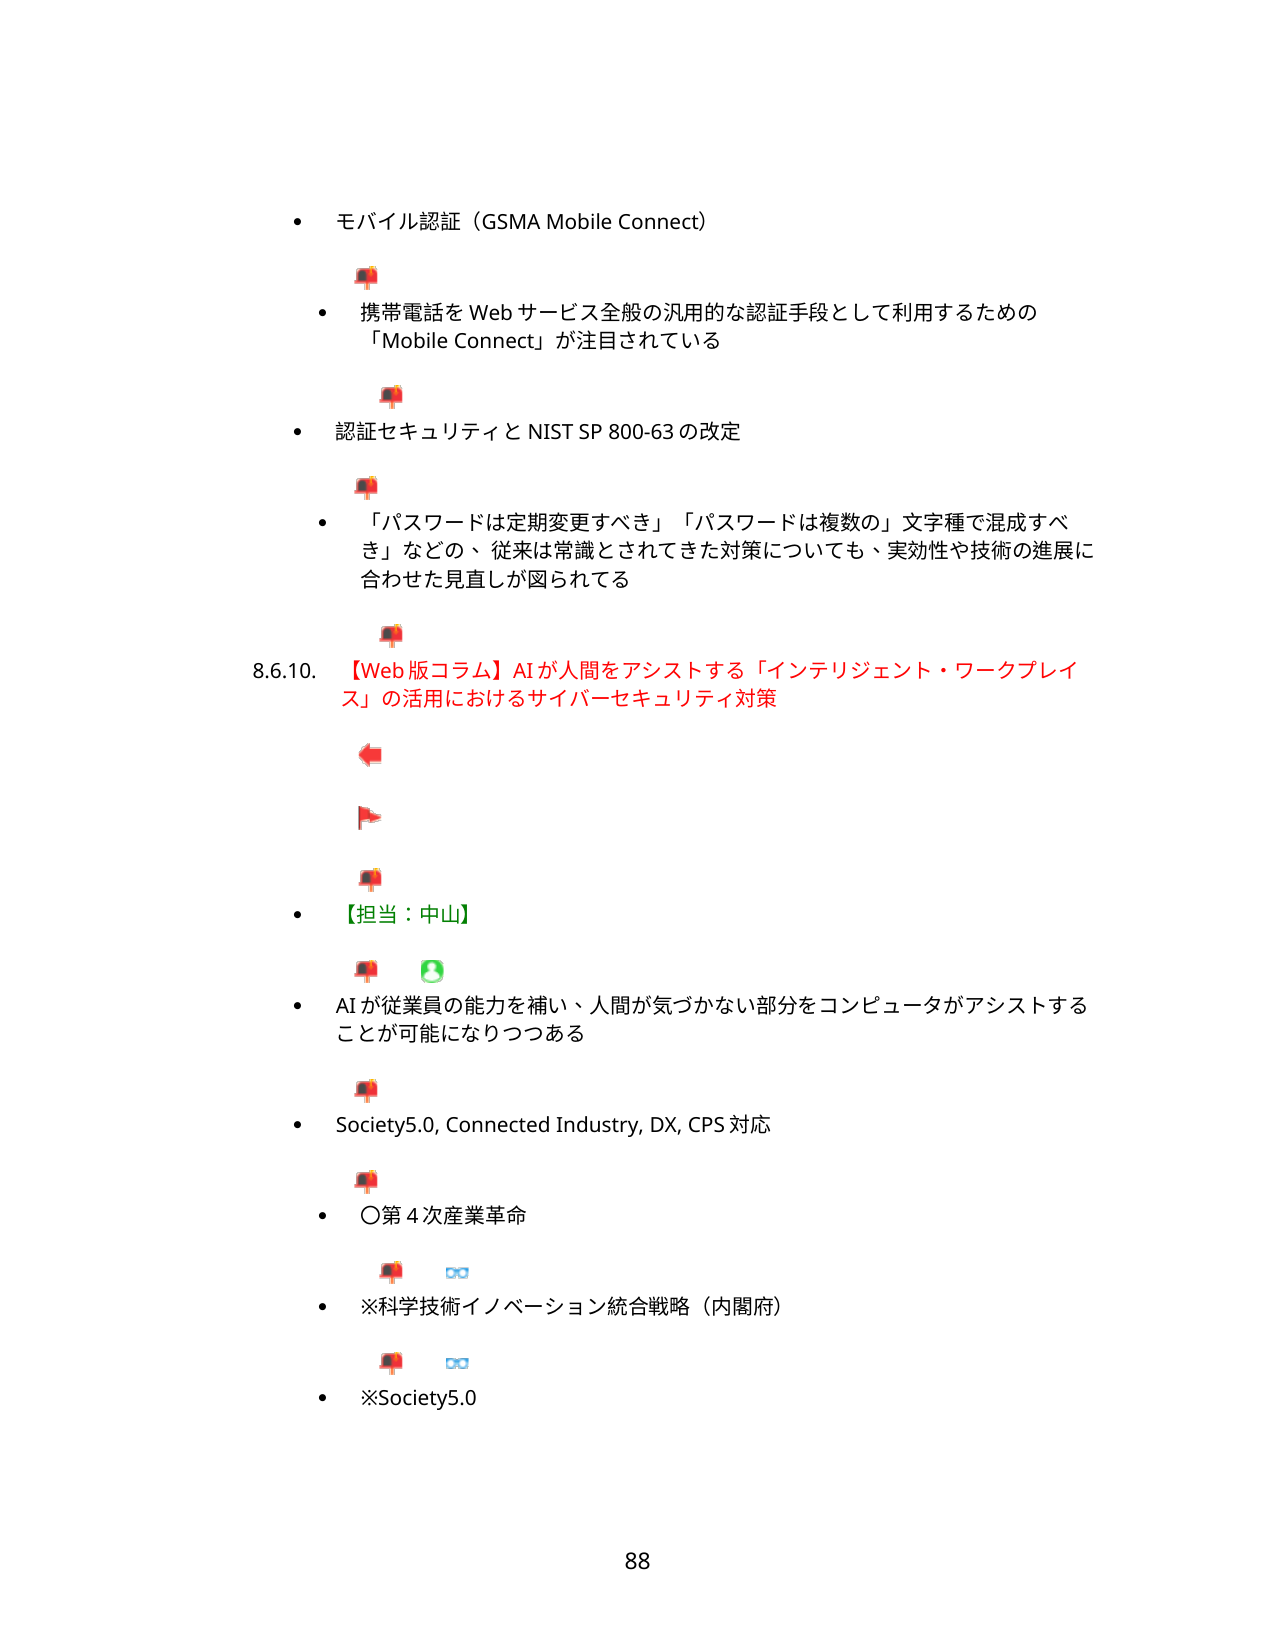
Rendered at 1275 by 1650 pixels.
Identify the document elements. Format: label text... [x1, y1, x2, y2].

picture [379, 624, 403, 648]
list 【担当：中山】 [294, 900, 1098, 929]
picture [354, 476, 378, 500]
picture [354, 960, 378, 983]
list 【Web版コラム】AIが人間をアシストする「インテリジェント・ワークプレイス」の活用におけるサイバーセキュリティ対策 [252, 656, 1098, 713]
list 認証セキュリティとNIST SP 800-63の改定 [294, 417, 1098, 446]
list Society5.0, Connected Industry, DX, CPS対応 [294, 1111, 1098, 1139]
picture [354, 1079, 378, 1103]
list 携帯電話をWebサービス全般の汎用的な認証手段として利用するための「Mobile Connect」が注目されている [319, 298, 1098, 354]
picture [358, 743, 382, 767]
picture [358, 806, 382, 830]
picture [354, 266, 378, 290]
picture [446, 1261, 469, 1284]
list ※科学技術イノベーション統合戦略（内閣府） [319, 1292, 1098, 1321]
list ※Society5.0 [319, 1383, 1098, 1412]
list 「パスワードは定期変更すべき」「パスワードは複数の」文字種で混成すべき」などの、 従来は常識とされてきた対策についても、実効性や技術の進展に合わせた見直しが図られてる [319, 508, 1098, 593]
list モバイル認証（GSMA Mobile Connect） [294, 207, 1098, 235]
picture [379, 385, 403, 409]
picture [354, 1170, 378, 1194]
list AIが従業員の能力を補い、人間が気づかない部分をコンピュータがアシストすることが可能になりつつある [294, 991, 1098, 1048]
picture [421, 960, 444, 983]
picture [358, 868, 382, 892]
list 〇第4次産業革命 [319, 1201, 1098, 1230]
picture [379, 1261, 403, 1284]
picture [379, 1352, 403, 1375]
picture [446, 1352, 469, 1375]
